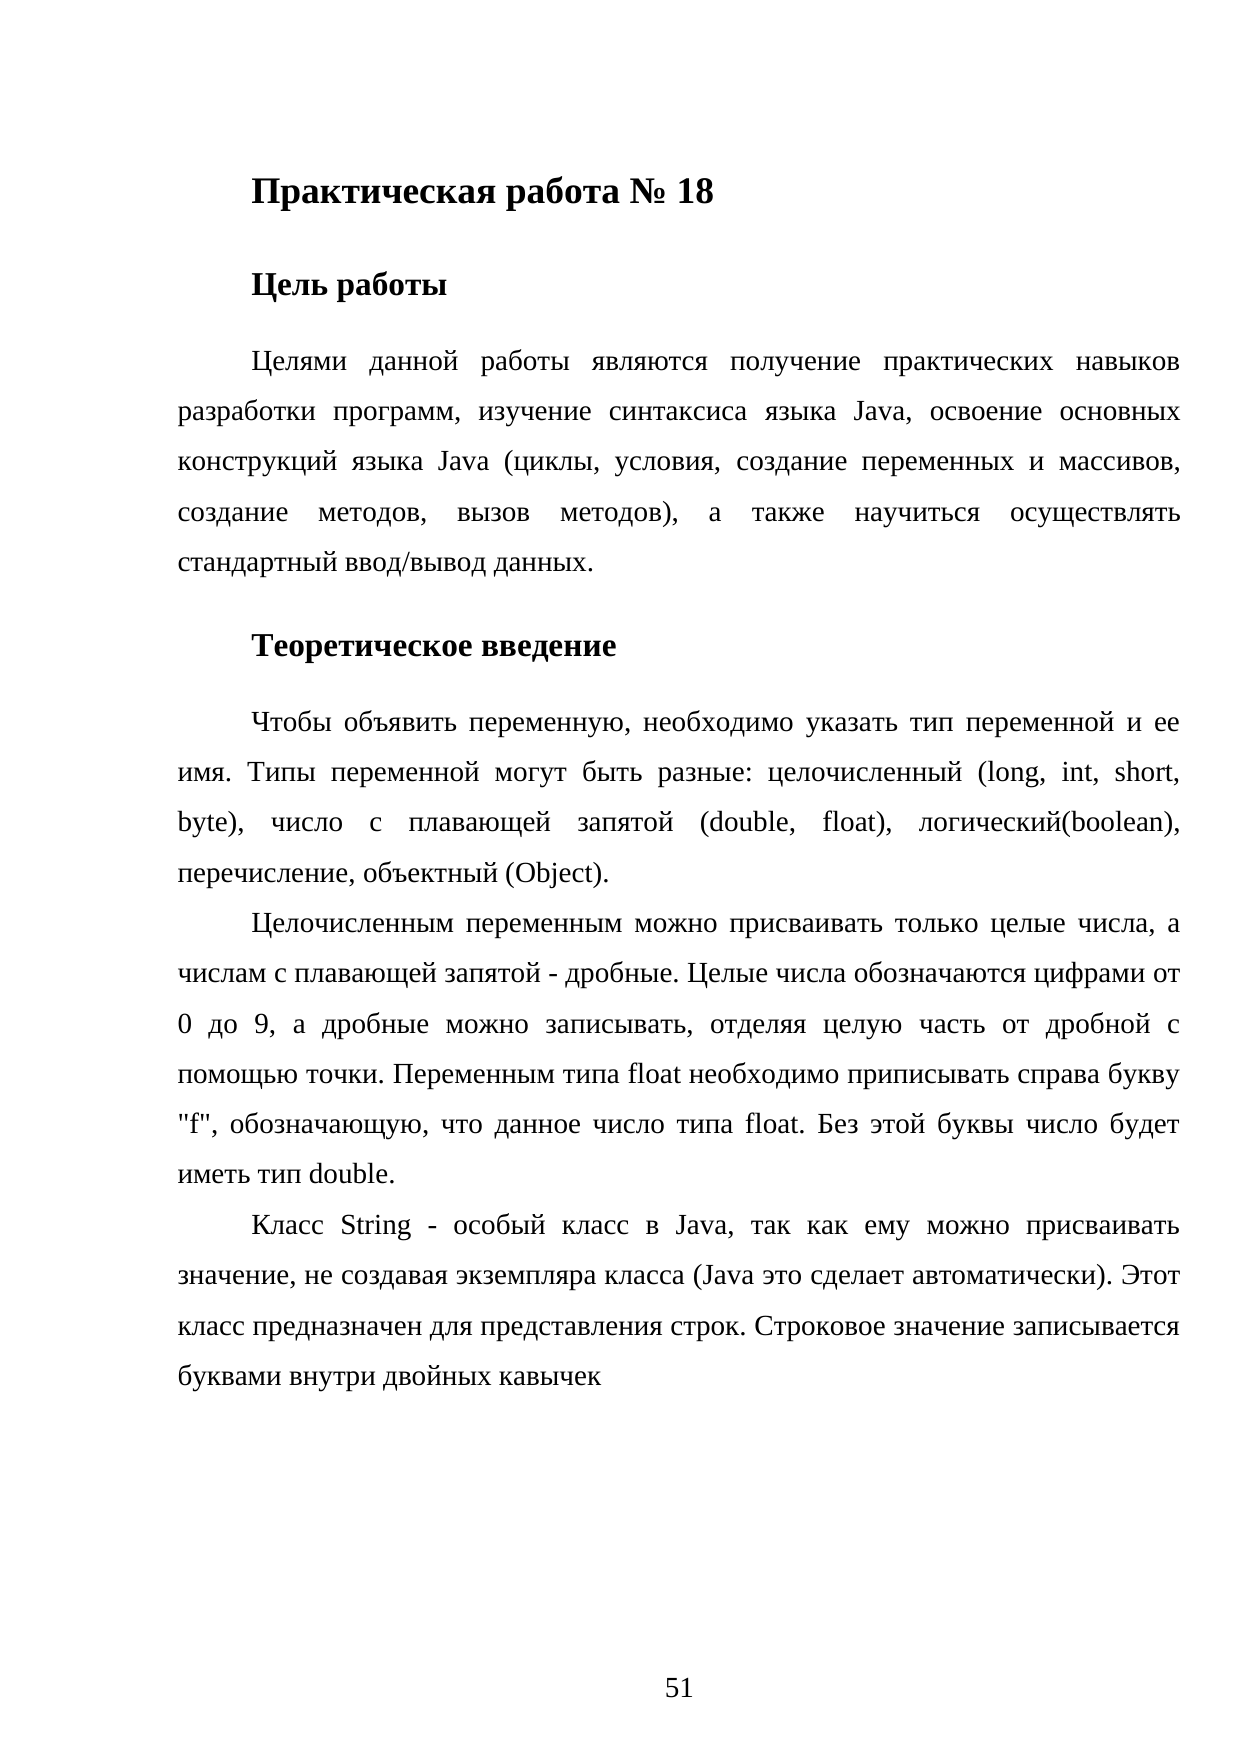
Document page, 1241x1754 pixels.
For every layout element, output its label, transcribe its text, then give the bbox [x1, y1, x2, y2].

text Класс String - особый класс в Java, так как ему можно присваивать значение, не создавая экземпляра класса (Java это сделает автоматически). Этот класс предназначен для представления строк. Строковое значение записывается буквами внутри двойных кавычек [177, 1207, 1181, 1391]
text Цель работы [251, 264, 1181, 303]
text Целями данной работы являются получение практических навыков разработки программ, изучение синтаксиса языка Java, освоение основных конструкций языка Java (циклы, условия, создание переменных и массивов, создание методов, вызов методов), а также научиться осуществлять стандартный ввод/вывод данных. [177, 343, 1181, 577]
text Целочисленным переменным можно присваивать только целые числа, а числам с плавающей запятой - дробные. Целые числа обозначаются цифрами от 0 до 9, а дробные можно записывать, отделяя целую часть от дробной с помощью точки. Переменным типа float необходимо приписывать справа букву "f", обозначающую, что данное число типа float. Без этой буквы число будет иметь тип double. [177, 905, 1181, 1190]
text Практическая работа № 18 [251, 168, 1181, 212]
text Теоретическое введение [251, 626, 1181, 664]
text Чтобы объявить переменную, необходимо указать тип переменной и ее имя. Типы переменной могут быть разные: целочисленный (long, int, short, byte), число с плавающей запятой (double, float), логический(boolean), перечисление, объектный (Object). [177, 704, 1181, 888]
